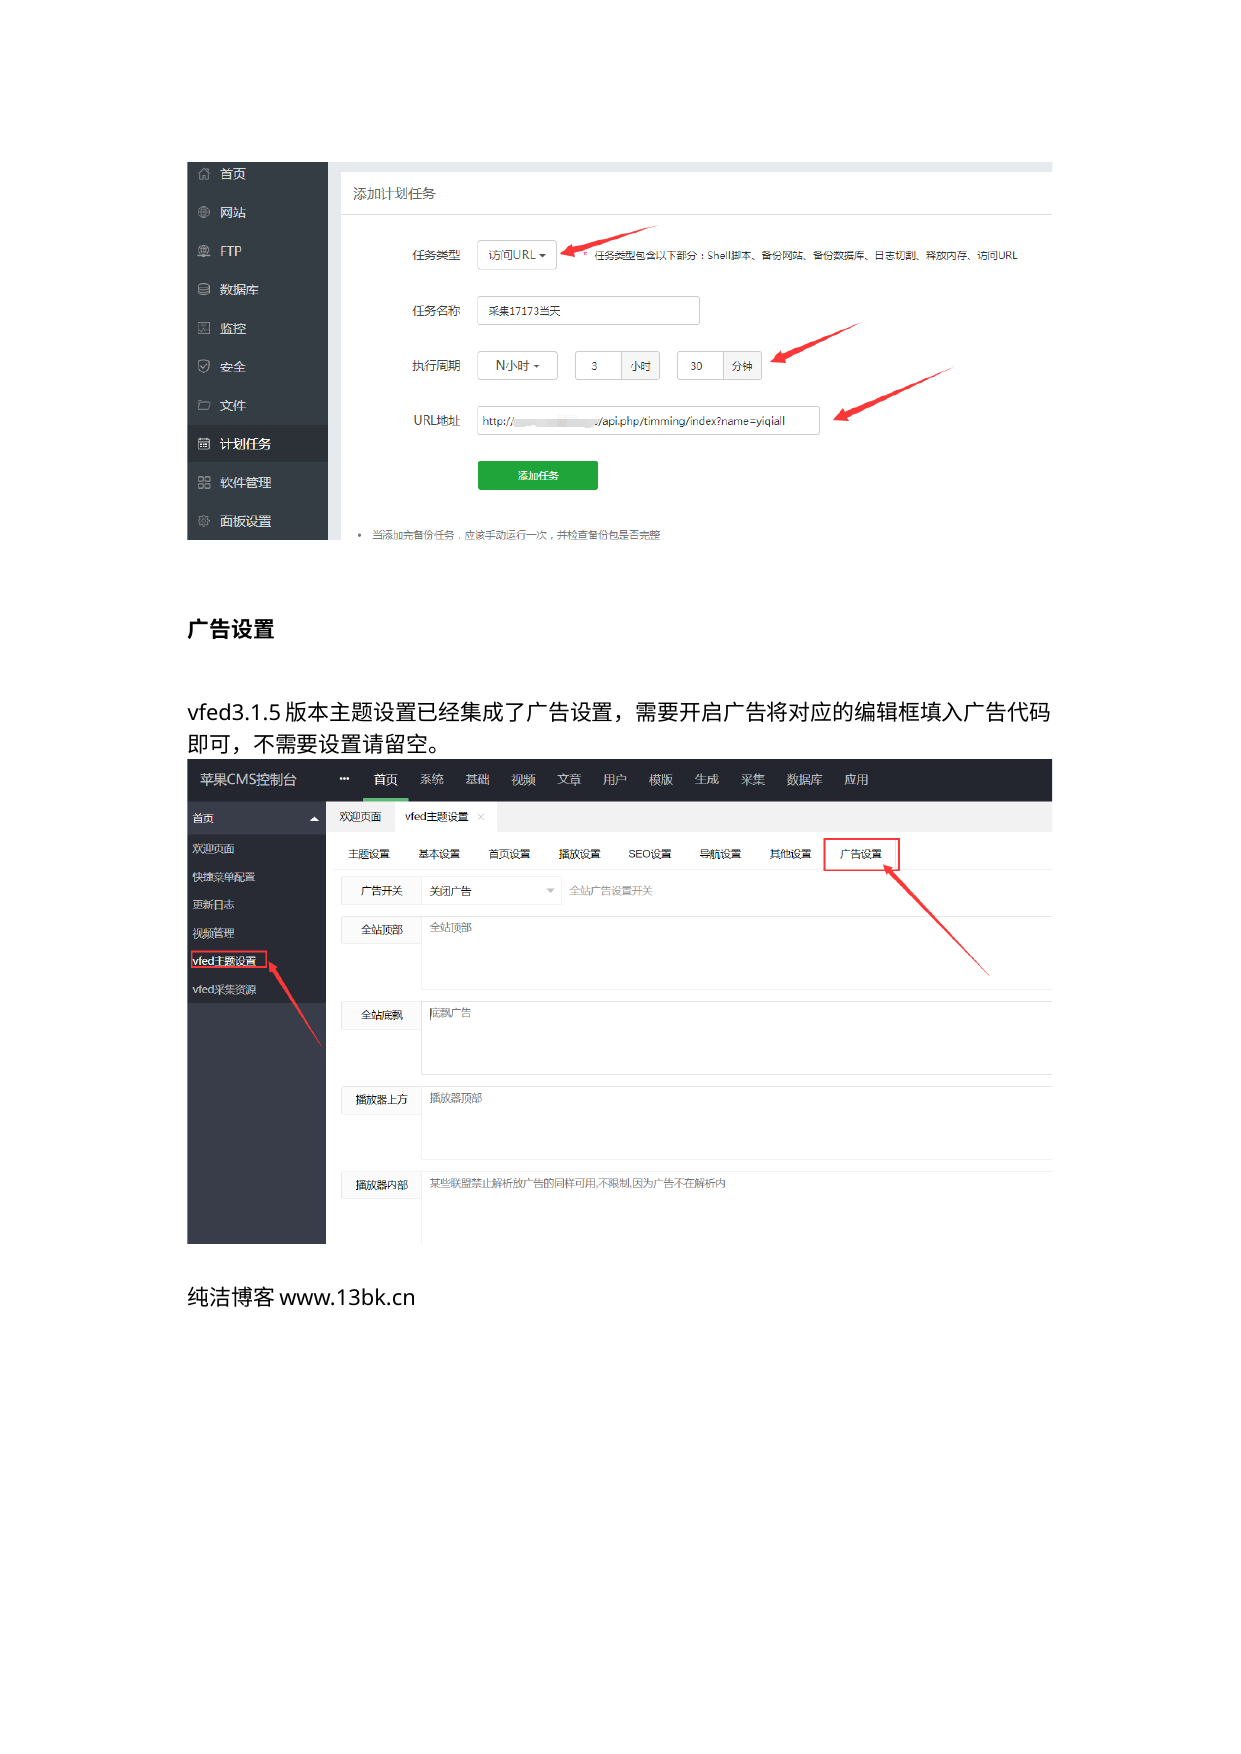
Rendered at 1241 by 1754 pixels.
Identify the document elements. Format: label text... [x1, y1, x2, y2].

picture [187, 162, 1053, 540]
picture [187, 759, 1053, 1244]
text 纯洁博客www.13bk.cn [187, 1279, 1053, 1312]
text vfed3.1.5版本主题设置已经集成了广告设置，需要开启广告将对应的编辑框填入广告代码即可，不需要设置请留空。 [187, 694, 1053, 759]
subtitle 广告设置 [187, 612, 1053, 644]
